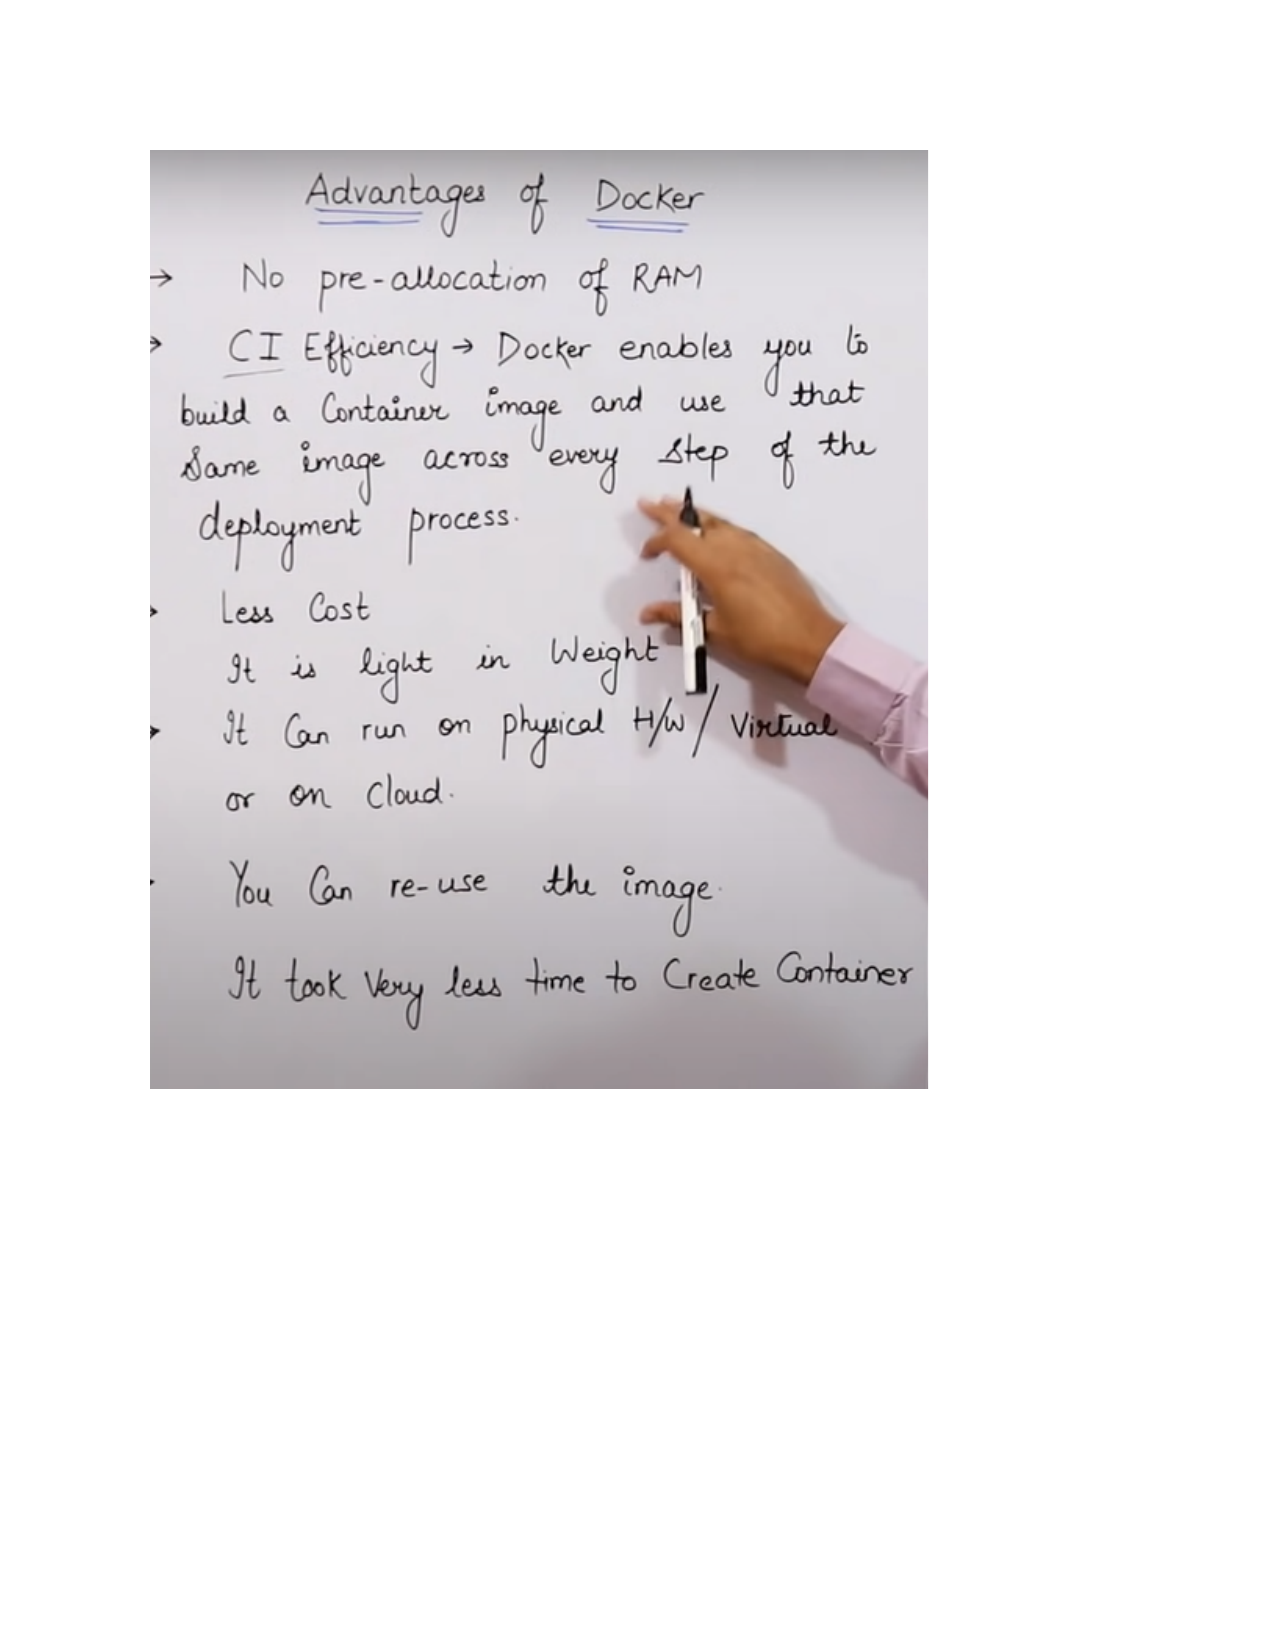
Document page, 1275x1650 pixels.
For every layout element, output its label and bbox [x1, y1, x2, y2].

picture [150, 150, 929, 1089]
